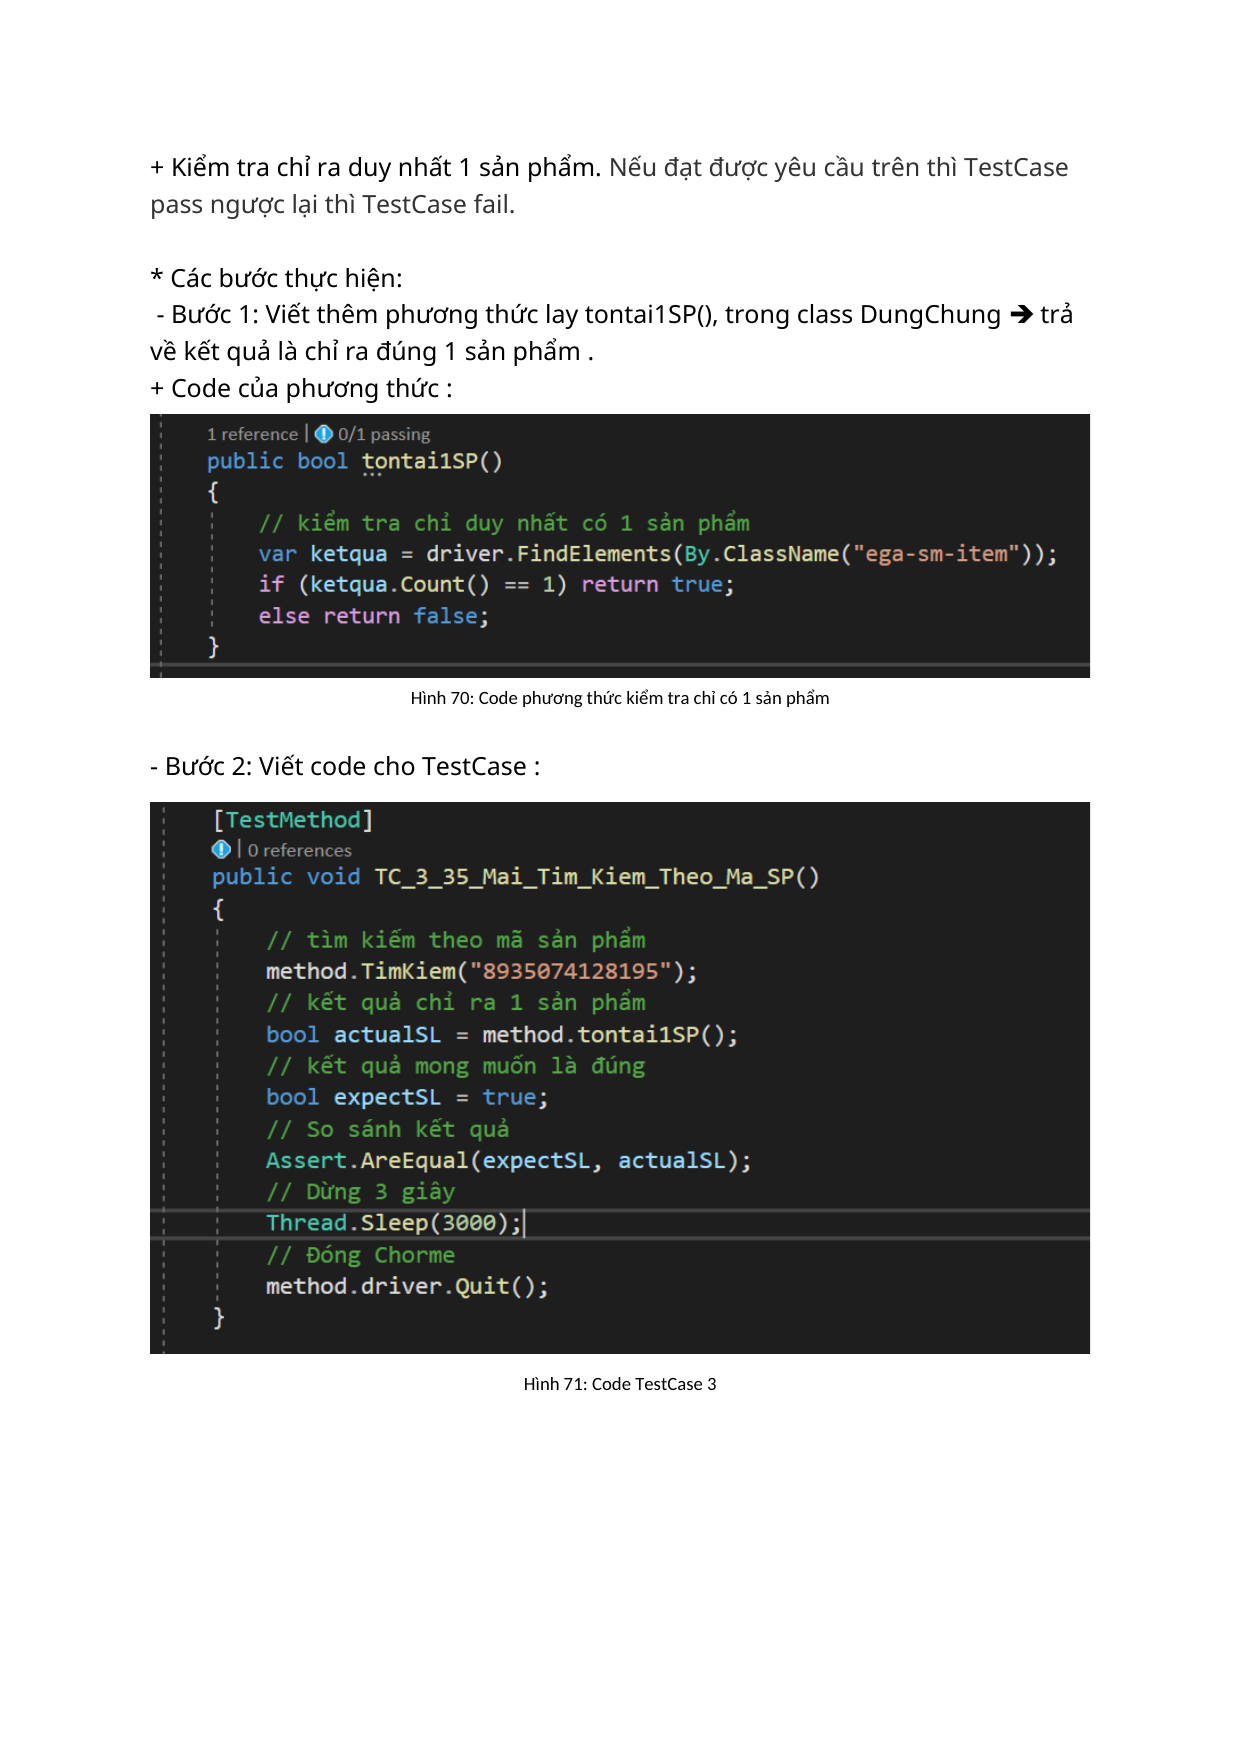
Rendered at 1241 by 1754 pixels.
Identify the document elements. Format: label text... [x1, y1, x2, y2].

text - Bước 2: Viết code cho TestCase : [150, 749, 1090, 783]
text + Code của phương thức : [150, 371, 1090, 405]
text Hình 71: Code TestCase 3 [150, 1372, 1090, 1395]
picture [150, 414, 1091, 678]
text * Các bước thực hiện: [150, 260, 1090, 294]
text - Bước 1: Viết thêm phương thức lay tontai1SP(), trong class DungChung trả về kết quả là chỉ ra đúng 1 sản phẩm . [150, 297, 1090, 368]
picture [150, 802, 1091, 1354]
text + Kiểm tra chỉ ra duy nhất 1 sản phẩm. Nếu đạt được yêu cầu trên thì TestCase pass ngược lại thì TestCase fail. [150, 150, 1090, 221]
